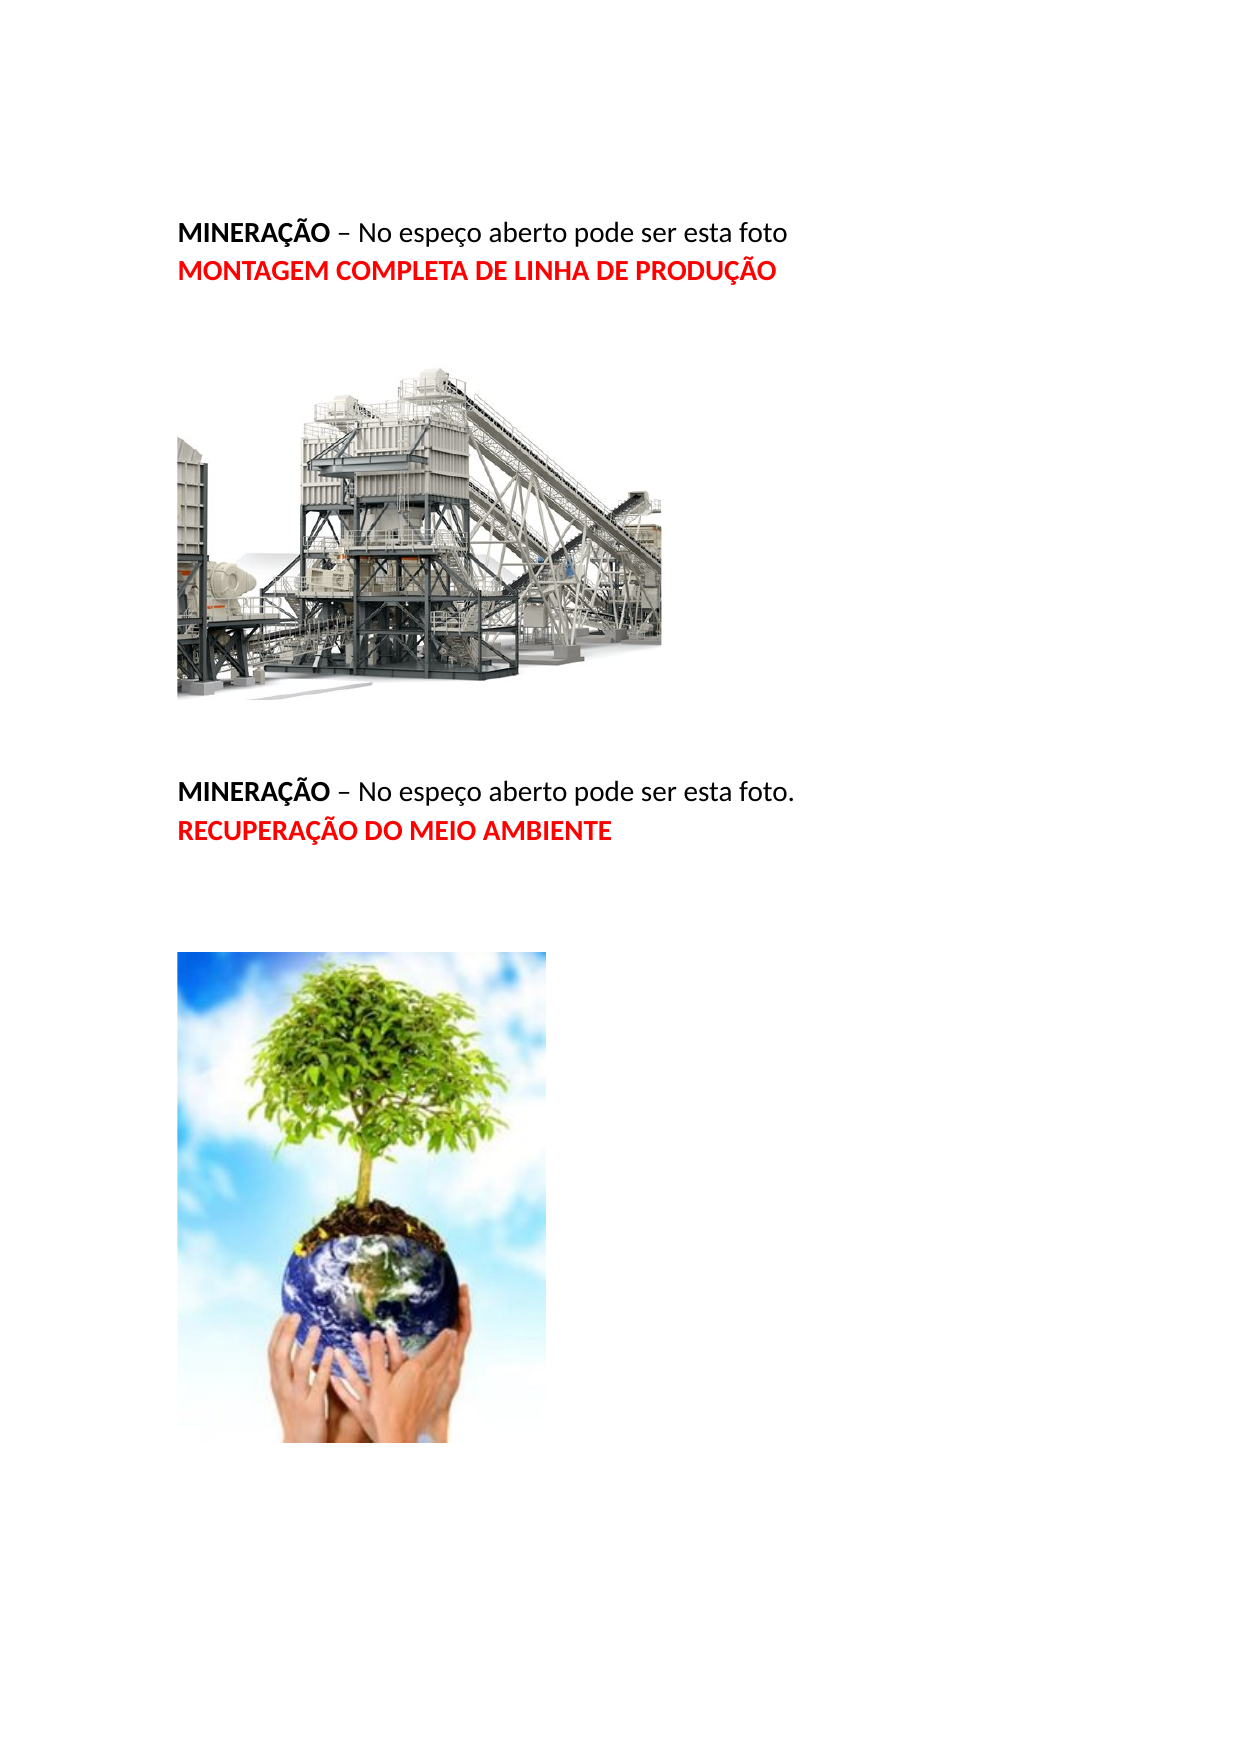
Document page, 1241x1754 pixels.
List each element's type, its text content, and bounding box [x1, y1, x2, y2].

picture [177, 362, 662, 700]
text MINERAÇÃO – No espeço aberto pode ser esta foto. RECUPERAÇÃO DO MEIO AMBIENTE [177, 773, 1063, 847]
picture [177, 952, 546, 1443]
text MINERAÇÃO – No espeço aberto pode ser esta foto MONTAGEM COMPLETA DE LINHA DE PRODUÇÃO [177, 214, 1063, 288]
